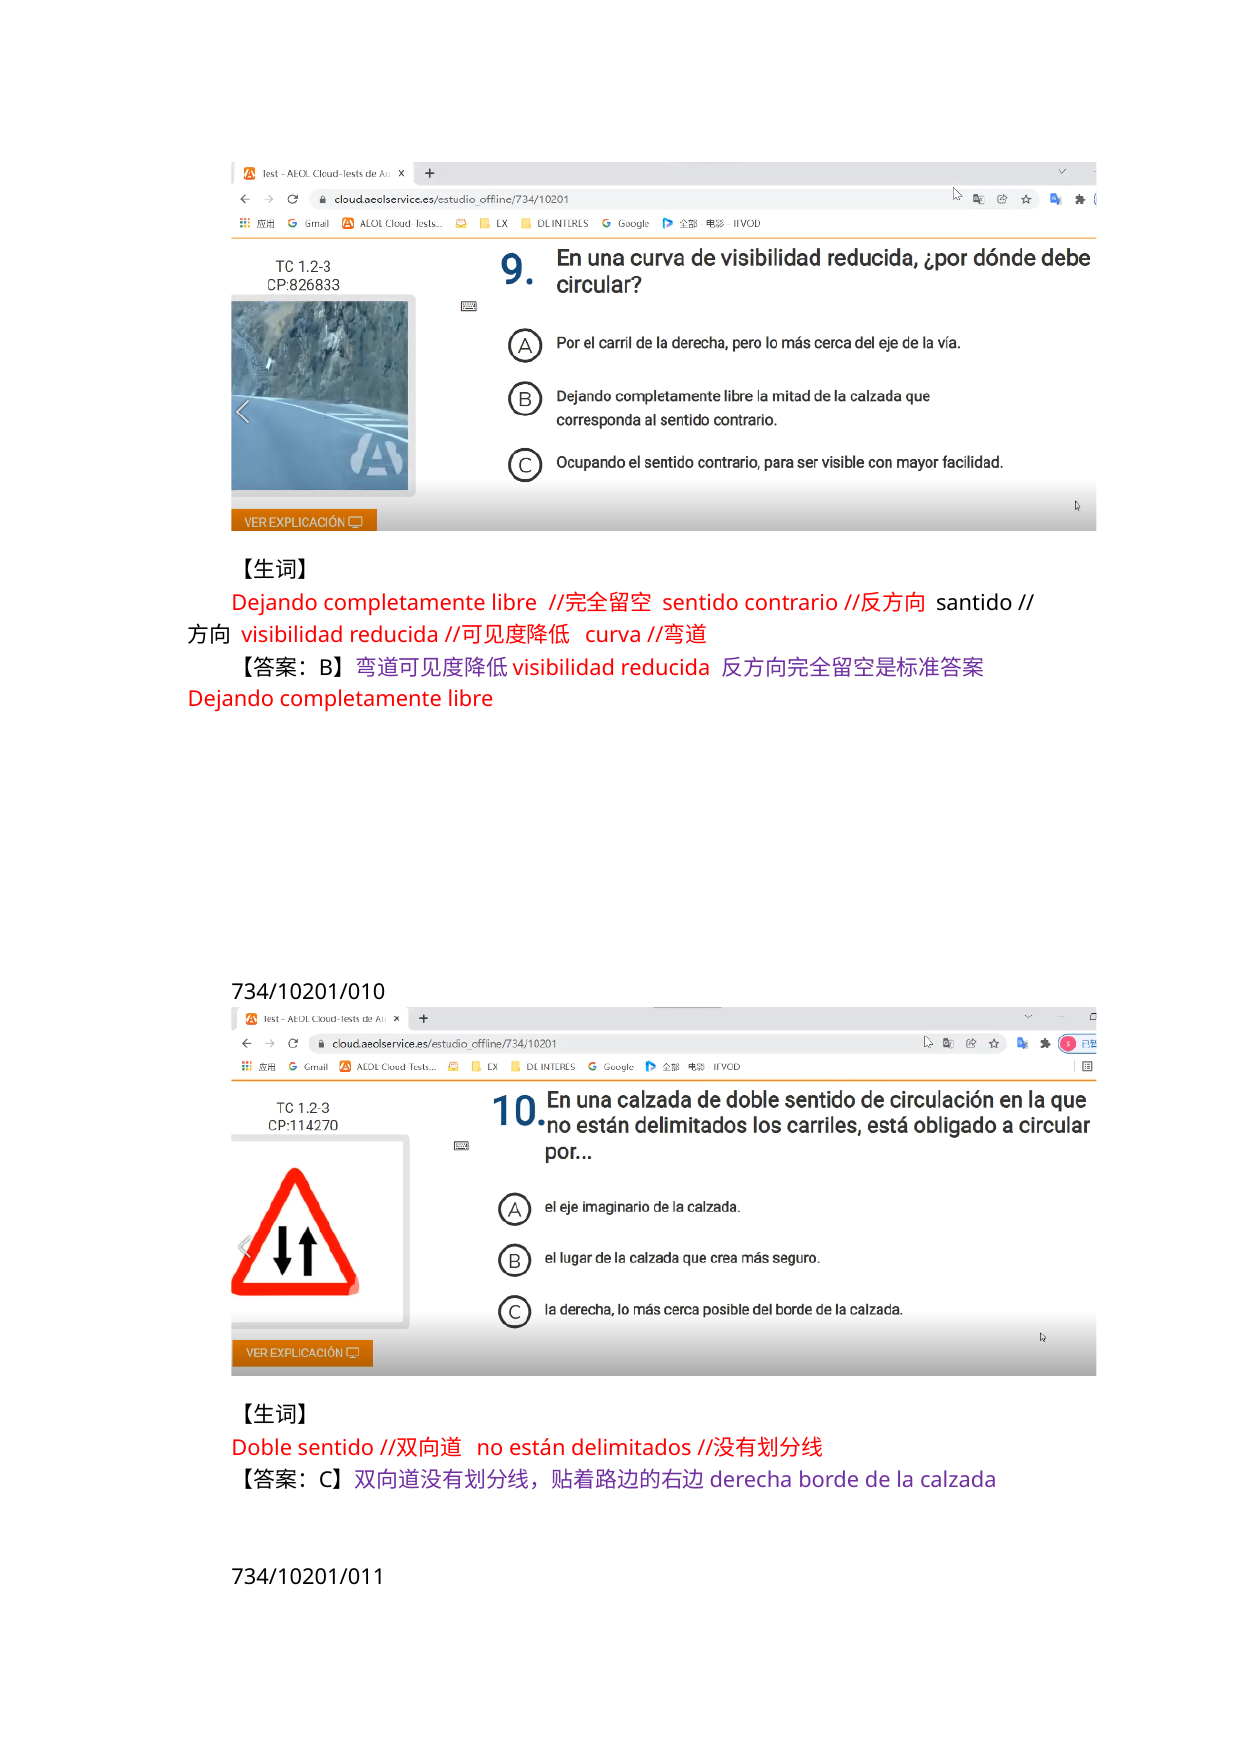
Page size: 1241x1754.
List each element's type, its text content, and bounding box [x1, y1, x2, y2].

text 【生词】 [187, 1397, 1053, 1429]
text 【答案：C】双向道没有划分线，贴着路边的右边 derecha borde de la calzada [187, 1462, 1053, 1494]
text Dejando completamente libre //完全留空 sentido contrario //反方向 santido //方向 visibilidad reducida //可见度降低 curva //弯道 [187, 584, 1053, 649]
text 【答案：B】弯道可见度降低visibilidad reducida 反方向完全留空是标准答案Dejando completamente libre [187, 649, 1053, 714]
text 734/10201/010 [187, 974, 1053, 1007]
text 【生词】 [187, 552, 1053, 584]
text Doble sentido //双向道 no están delimitados //没有划分线 [187, 1429, 1053, 1462]
picture [231, 1007, 1097, 1376]
text 734/10201/011 [187, 1559, 1053, 1592]
picture [231, 162, 1097, 531]
